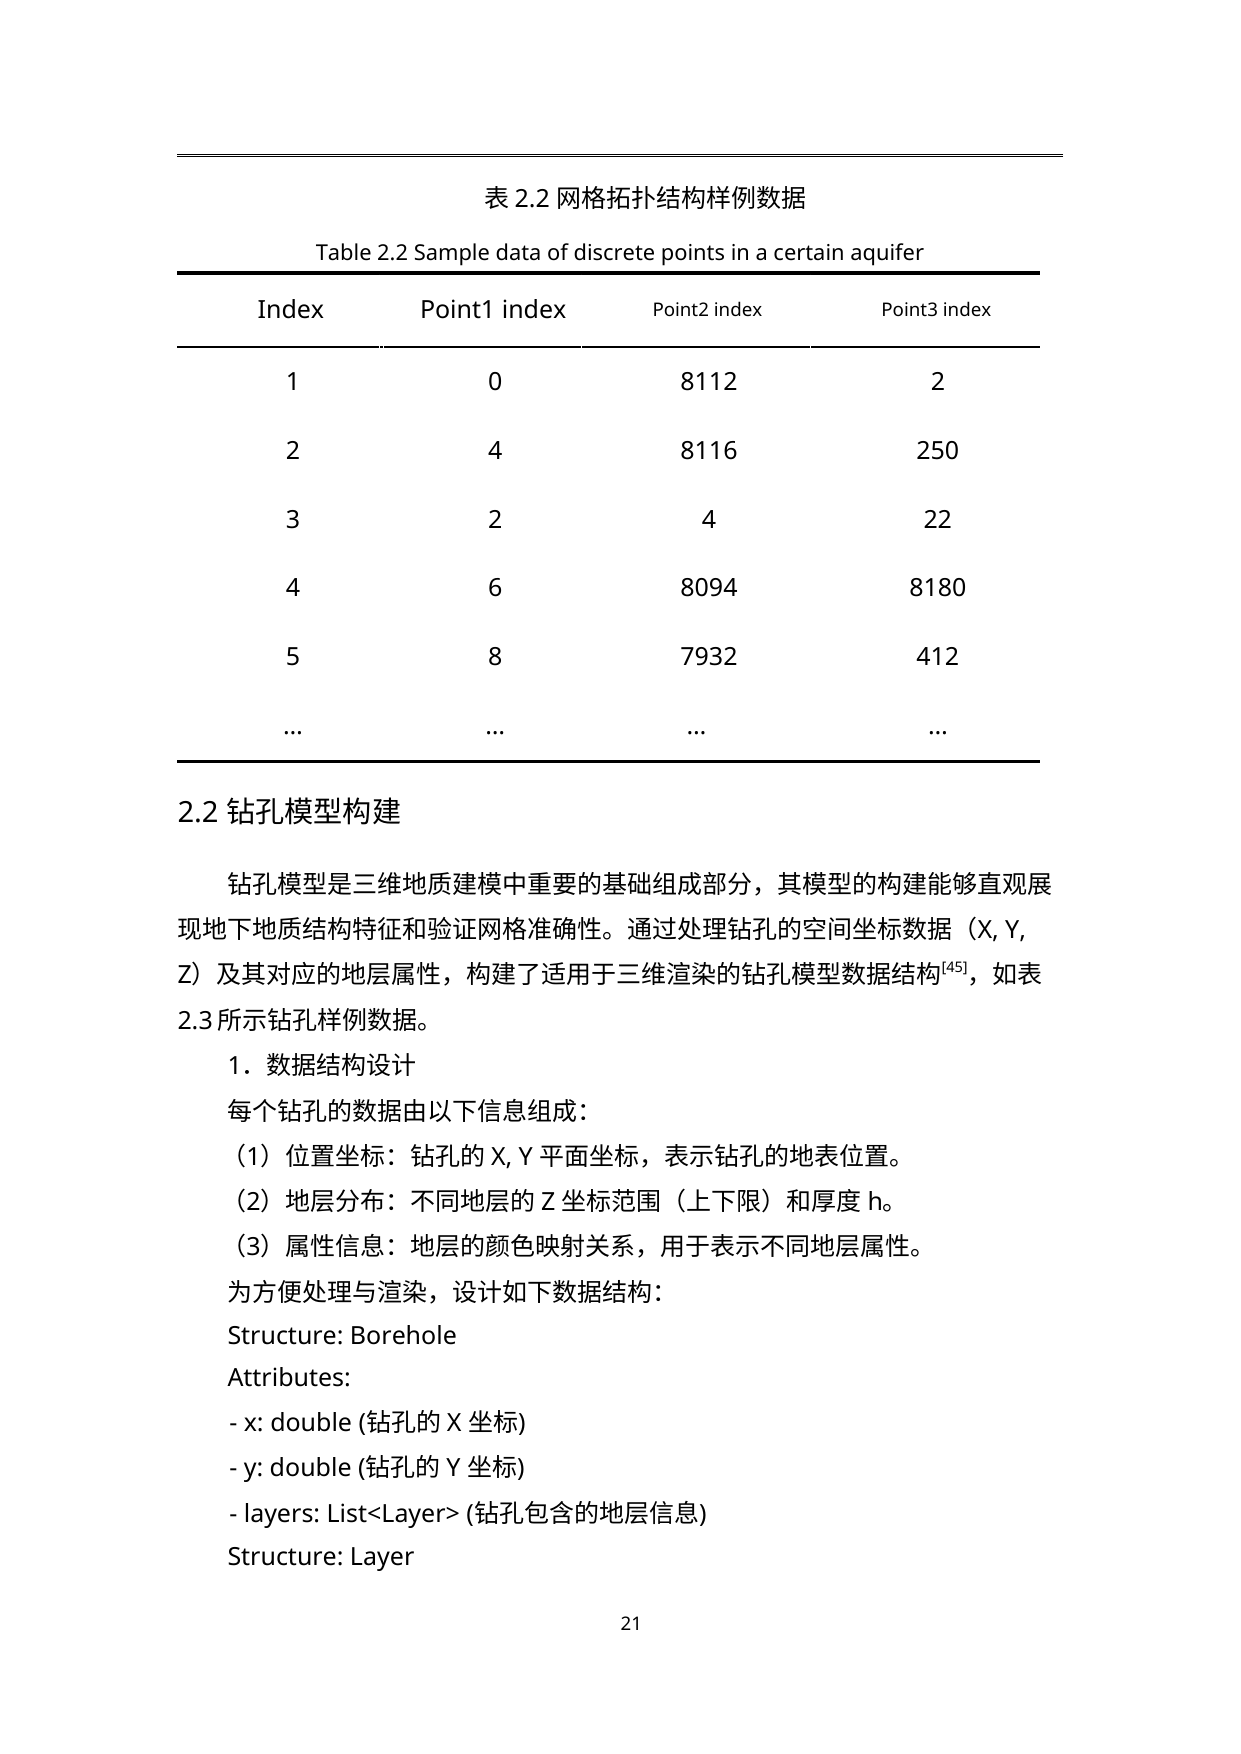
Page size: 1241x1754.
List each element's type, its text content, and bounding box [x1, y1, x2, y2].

table_cell 3 [177, 486, 383, 554]
table_cell 8112 [582, 348, 810, 416]
text Attributes: [177, 1360, 1063, 1394]
table_header Point1 index [380, 275, 581, 346]
table_cell 6 [384, 555, 581, 622]
table_cell 8180 [811, 555, 1040, 622]
text Table 2.2 Sample data of discrete points in a certain aquifer [177, 236, 1063, 268]
table_cell 250 [811, 417, 1040, 485]
text Structure: Borehole [177, 1317, 1063, 1352]
text - layers: List<Layer> (钻孔包含的地层信息) [177, 1493, 1063, 1529]
text - y: double (钻孔的 Y 坐标) [177, 1448, 1063, 1484]
text 1．数据结构设计 [177, 1046, 1063, 1082]
table_header Point2 index [582, 275, 810, 346]
table_header Point3 index [811, 275, 1040, 346]
table_cell 412 [811, 624, 1040, 691]
text （2）地层分布：不同地层的 Z 坐标范围（上下限）和厚度 h。 [177, 1182, 1063, 1218]
table_cell 8116 [582, 417, 810, 485]
table_cell 4 [582, 486, 810, 554]
table_cell 1 [177, 348, 383, 416]
table_cell 2 [384, 486, 581, 554]
text 表2.2 网格拓扑结构样例数据 [177, 178, 1063, 214]
table_cell 22 [811, 486, 1040, 554]
text - x: double (钻孔的 X 坐标) [177, 1402, 1063, 1439]
text （3）属性信息：地层的颜色映射关系，用于表示不同地层属性。 [177, 1227, 1063, 1263]
table_cell … [582, 693, 810, 760]
table_cell … [384, 693, 581, 760]
text （1）位置坐标：钻孔的 X, Y 平面坐标，表示钻孔的地表位置。 [177, 1136, 1063, 1172]
text Structure: Layer [177, 1538, 1063, 1572]
table_cell 8 [384, 624, 581, 691]
text 2.2 钻孔模型构建 [177, 788, 1063, 831]
table_cell 5 [177, 624, 383, 691]
table_cell 4 [177, 555, 383, 622]
table_header Index [177, 275, 379, 346]
table_cell 8094 [582, 555, 810, 622]
text 为方便处理与渲染，设计如下数据结构： [177, 1272, 1063, 1308]
table_cell 2 [177, 417, 383, 485]
table_cell 7932 [582, 624, 810, 691]
text 每个钻孔的数据由以下信息组成： [177, 1091, 1063, 1127]
text 钻孔模型是三维地质建模中重要的基础组成部分，其模型的构建能够直观展现地下地质结构特征和验证网格准确性。通过处理钻孔的空间坐标数据（X, Y, Z）及其对应的地层属性，构建了适用于三维渲染的钻孔模型数据结构[45]，如表2.3所示钻孔样例数据。 [177, 864, 1063, 1037]
table_cell … [177, 693, 383, 760]
table_cell … [811, 693, 1040, 760]
table_cell 2 [811, 348, 1040, 416]
table_cell 4 [384, 417, 581, 485]
table_cell 0 [384, 348, 581, 416]
